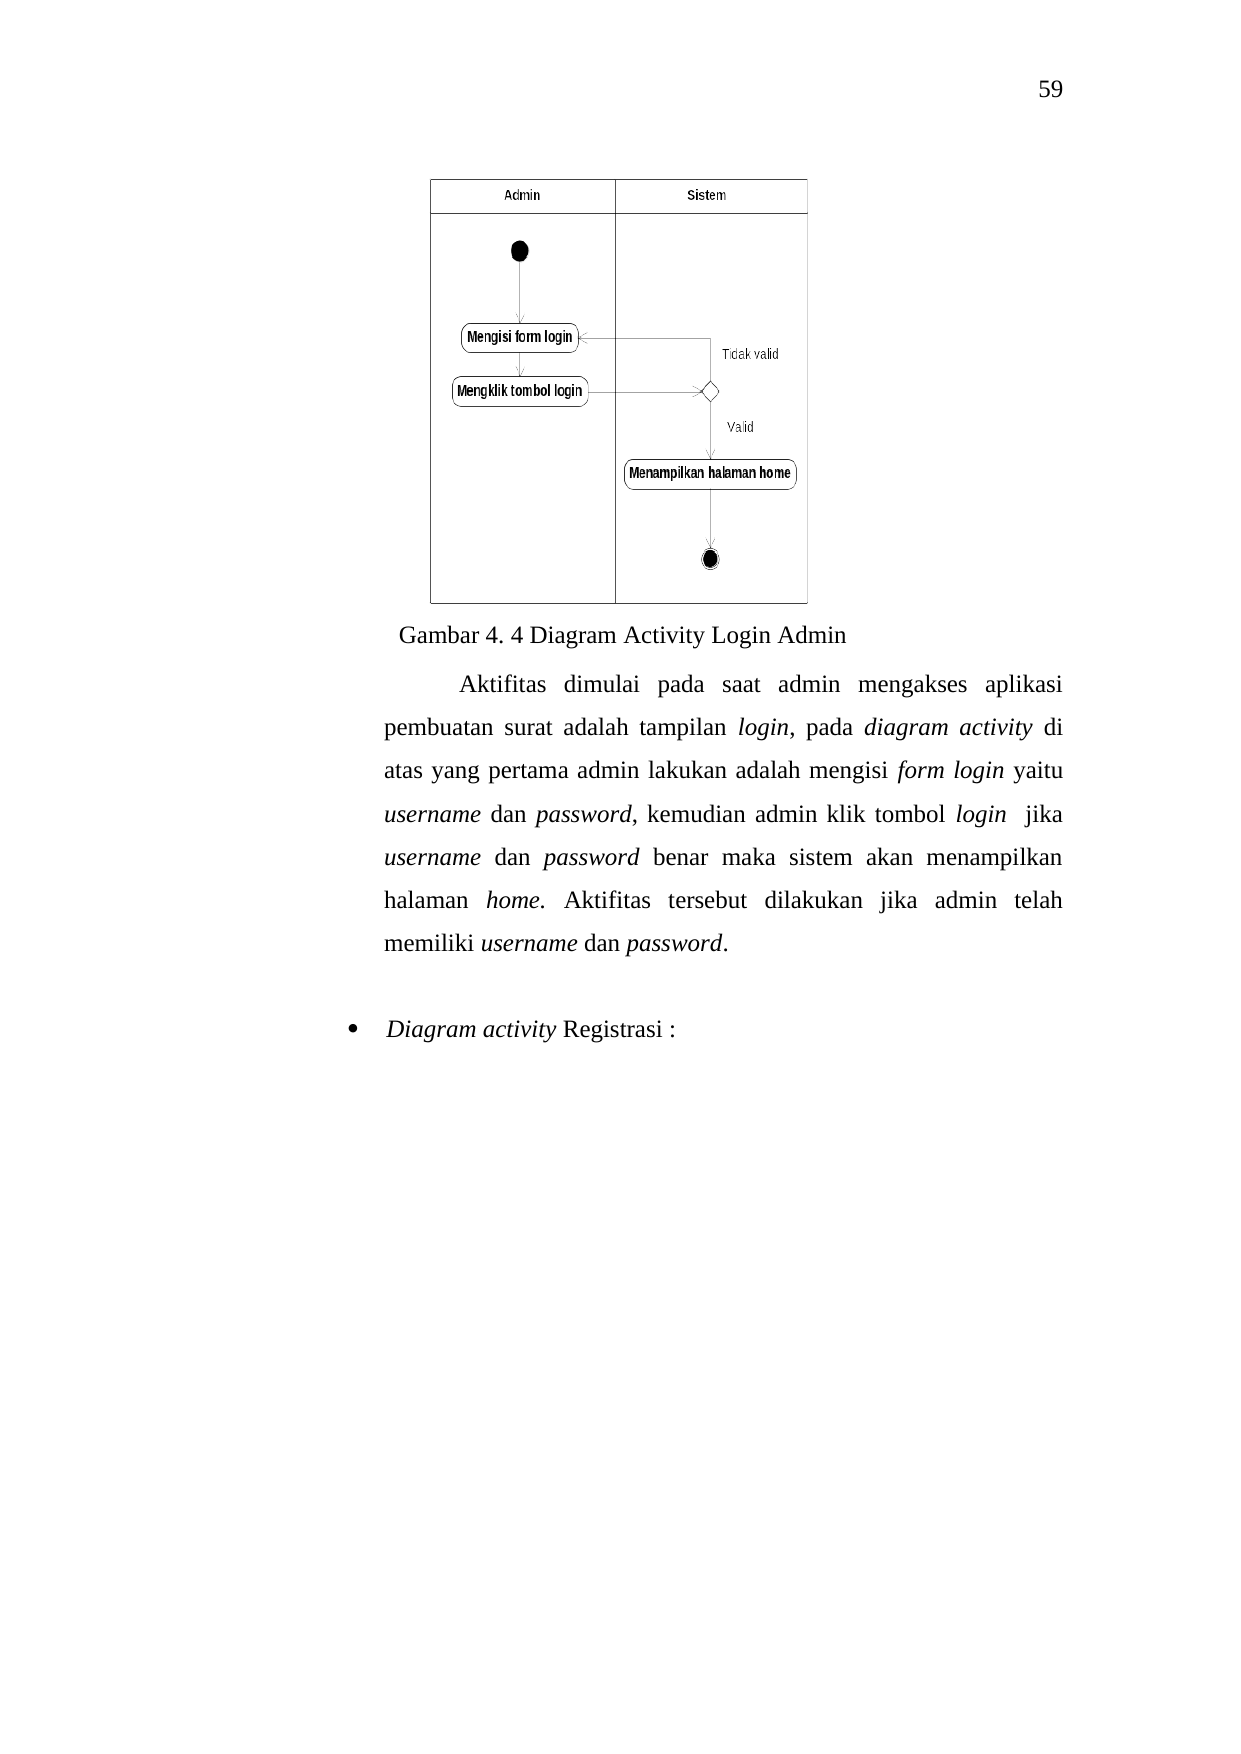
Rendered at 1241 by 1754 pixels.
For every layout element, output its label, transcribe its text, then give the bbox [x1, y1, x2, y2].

list Diagram activity Registrasi : [349, 1014, 1063, 1043]
text Gambar 4. 4 Diagram Activity Login Admin [399, 620, 1063, 648]
list Aktifitas dimulai pada saat admin mengakses aplikasi pembuatan surat adalah tampilan login, pada diagram activity di atas yang pertama admin lakukan adalah mengisi form login yaitu username dan password, kemudian admin klik tombol login jika username dan password benar maka sistem akan menampilkan halaman home. Aktifitas tersebut dilakukan jika admin telah memiliki username dan password. [384, 669, 1063, 957]
